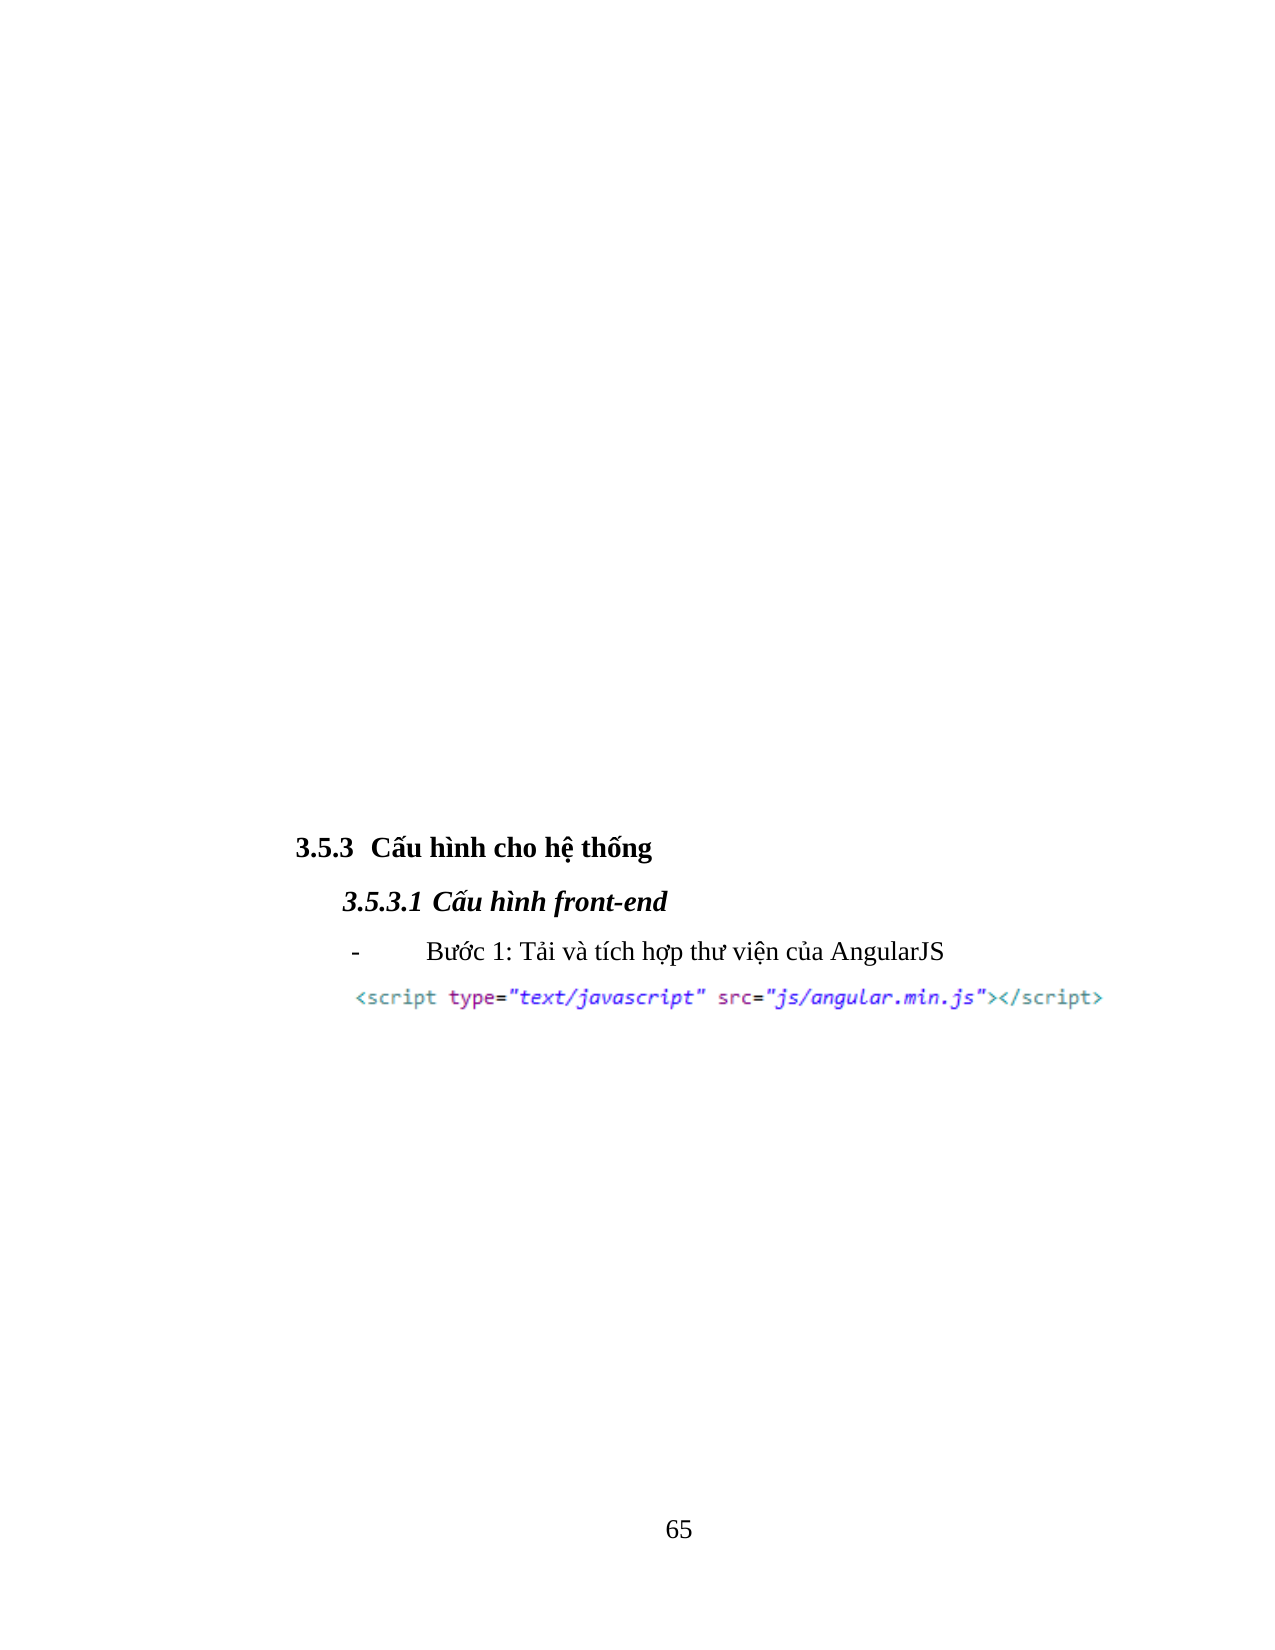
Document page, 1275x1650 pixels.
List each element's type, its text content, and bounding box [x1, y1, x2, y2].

picture [352, 979, 1118, 1020]
list Bước 1: Tải và tích hợp thư viện của AngularJS [351, 935, 1157, 966]
subtitle Cấu hình cho hệ thống [295, 830, 1157, 864]
subtitle Cấu hình front-end [343, 884, 1157, 918]
